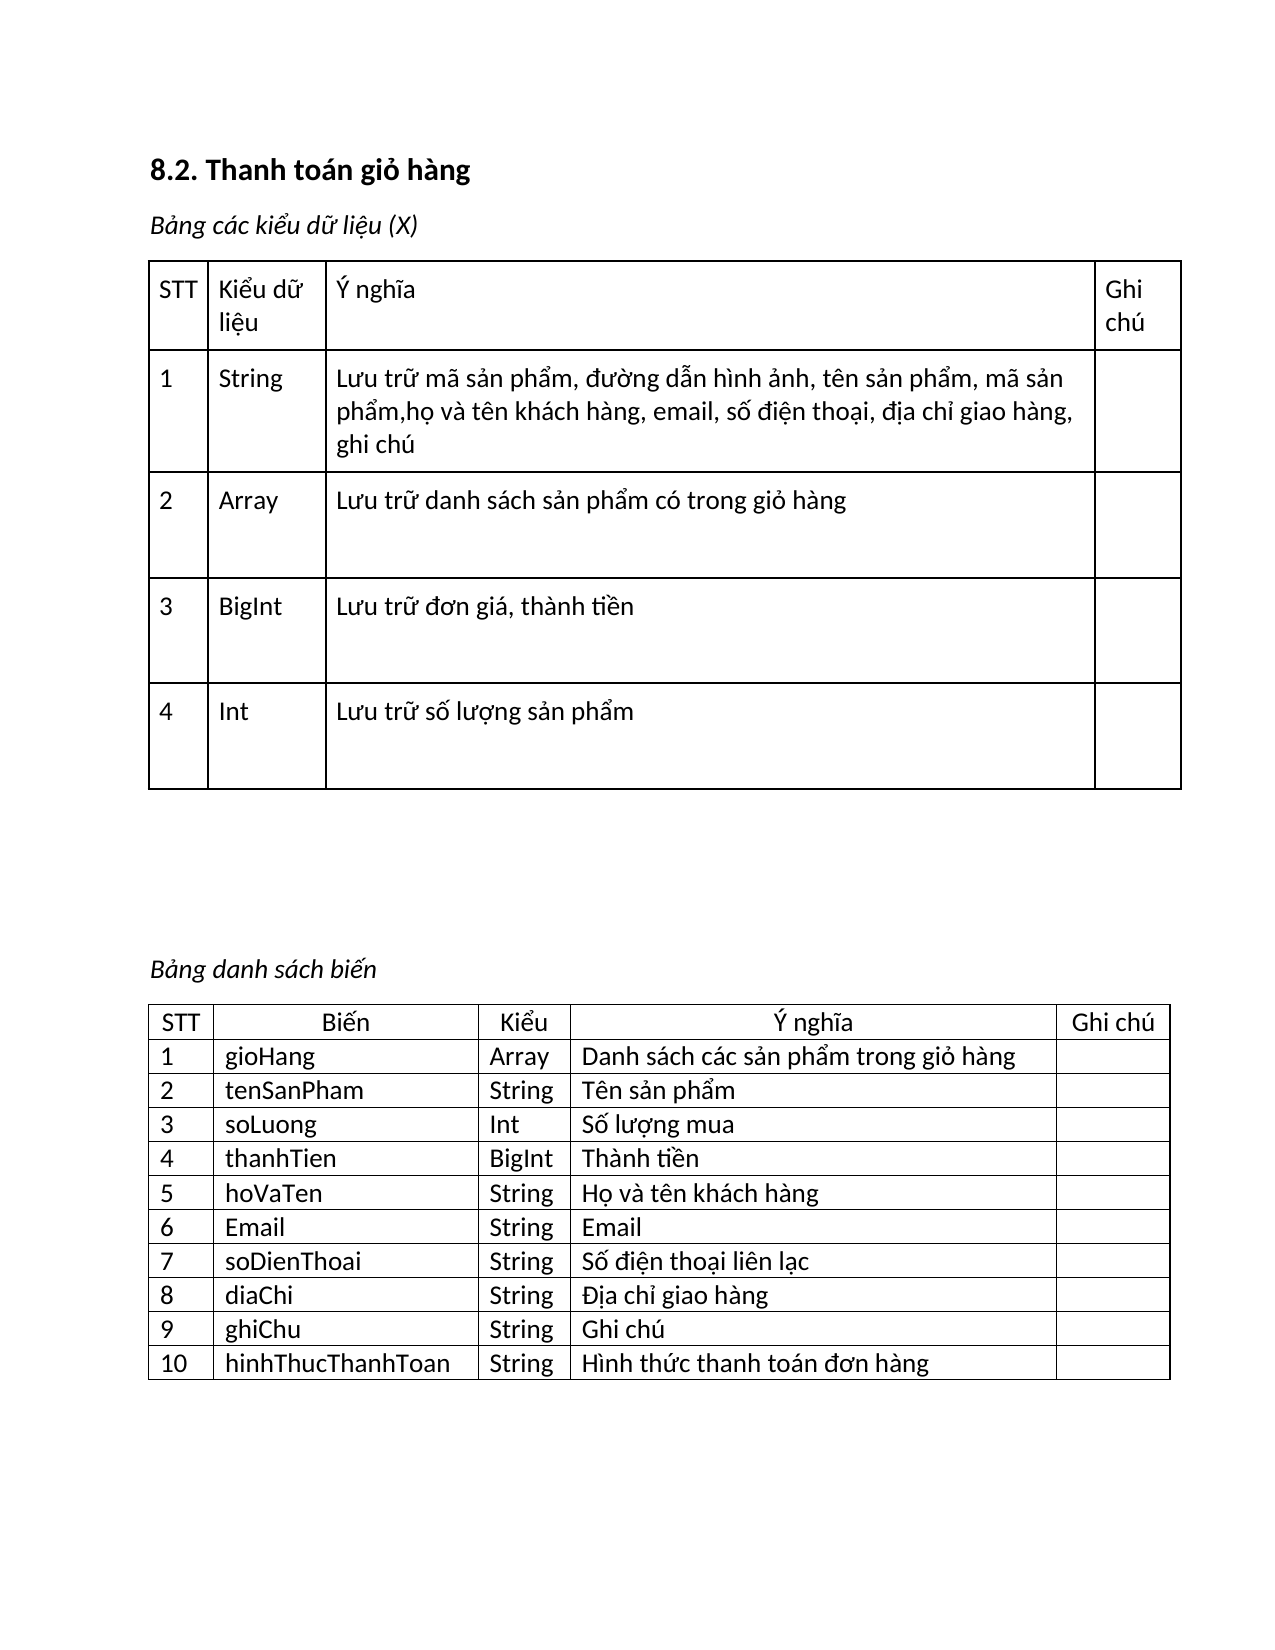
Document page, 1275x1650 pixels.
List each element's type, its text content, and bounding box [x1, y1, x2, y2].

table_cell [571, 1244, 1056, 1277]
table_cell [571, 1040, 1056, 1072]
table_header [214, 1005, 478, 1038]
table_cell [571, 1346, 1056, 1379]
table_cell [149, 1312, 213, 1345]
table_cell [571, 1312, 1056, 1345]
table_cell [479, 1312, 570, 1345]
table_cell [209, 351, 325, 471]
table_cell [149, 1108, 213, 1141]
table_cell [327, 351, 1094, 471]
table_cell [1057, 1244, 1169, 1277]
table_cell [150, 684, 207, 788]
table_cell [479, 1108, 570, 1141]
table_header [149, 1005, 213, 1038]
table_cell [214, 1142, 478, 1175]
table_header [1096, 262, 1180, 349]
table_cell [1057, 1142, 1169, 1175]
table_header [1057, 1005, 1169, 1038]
text Bảng các kiểu dữ liệu (X) [150, 208, 1125, 241]
text Bảng danh sách biến [150, 952, 1125, 985]
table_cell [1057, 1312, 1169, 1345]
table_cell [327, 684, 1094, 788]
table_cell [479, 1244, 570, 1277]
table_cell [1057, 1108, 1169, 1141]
text 8.2. Thanh toán giỏ hàng [150, 150, 1125, 188]
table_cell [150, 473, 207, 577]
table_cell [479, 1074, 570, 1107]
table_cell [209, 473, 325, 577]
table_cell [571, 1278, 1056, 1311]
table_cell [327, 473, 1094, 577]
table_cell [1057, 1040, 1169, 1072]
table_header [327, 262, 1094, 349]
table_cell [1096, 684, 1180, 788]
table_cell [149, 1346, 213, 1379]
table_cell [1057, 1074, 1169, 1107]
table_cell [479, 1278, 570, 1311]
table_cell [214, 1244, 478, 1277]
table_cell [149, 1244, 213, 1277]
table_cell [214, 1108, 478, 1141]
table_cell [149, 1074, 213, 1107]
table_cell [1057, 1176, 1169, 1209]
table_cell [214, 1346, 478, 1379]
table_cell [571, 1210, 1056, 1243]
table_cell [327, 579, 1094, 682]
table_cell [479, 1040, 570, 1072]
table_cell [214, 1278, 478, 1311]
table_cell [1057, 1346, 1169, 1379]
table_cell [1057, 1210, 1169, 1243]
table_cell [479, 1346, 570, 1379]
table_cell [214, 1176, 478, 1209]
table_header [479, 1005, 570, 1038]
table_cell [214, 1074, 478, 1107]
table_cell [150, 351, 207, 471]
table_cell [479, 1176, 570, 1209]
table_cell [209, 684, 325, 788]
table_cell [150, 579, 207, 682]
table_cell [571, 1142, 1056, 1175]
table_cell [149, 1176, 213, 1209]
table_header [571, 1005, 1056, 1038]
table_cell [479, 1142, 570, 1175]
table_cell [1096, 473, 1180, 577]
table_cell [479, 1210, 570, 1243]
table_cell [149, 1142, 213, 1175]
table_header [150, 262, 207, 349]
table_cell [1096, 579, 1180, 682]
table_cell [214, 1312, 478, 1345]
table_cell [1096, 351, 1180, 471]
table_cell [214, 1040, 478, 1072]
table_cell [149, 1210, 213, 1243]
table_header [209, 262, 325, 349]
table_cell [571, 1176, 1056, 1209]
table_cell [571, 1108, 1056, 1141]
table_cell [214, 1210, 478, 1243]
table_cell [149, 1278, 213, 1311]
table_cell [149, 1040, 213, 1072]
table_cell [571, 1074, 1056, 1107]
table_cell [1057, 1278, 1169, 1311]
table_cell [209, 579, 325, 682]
